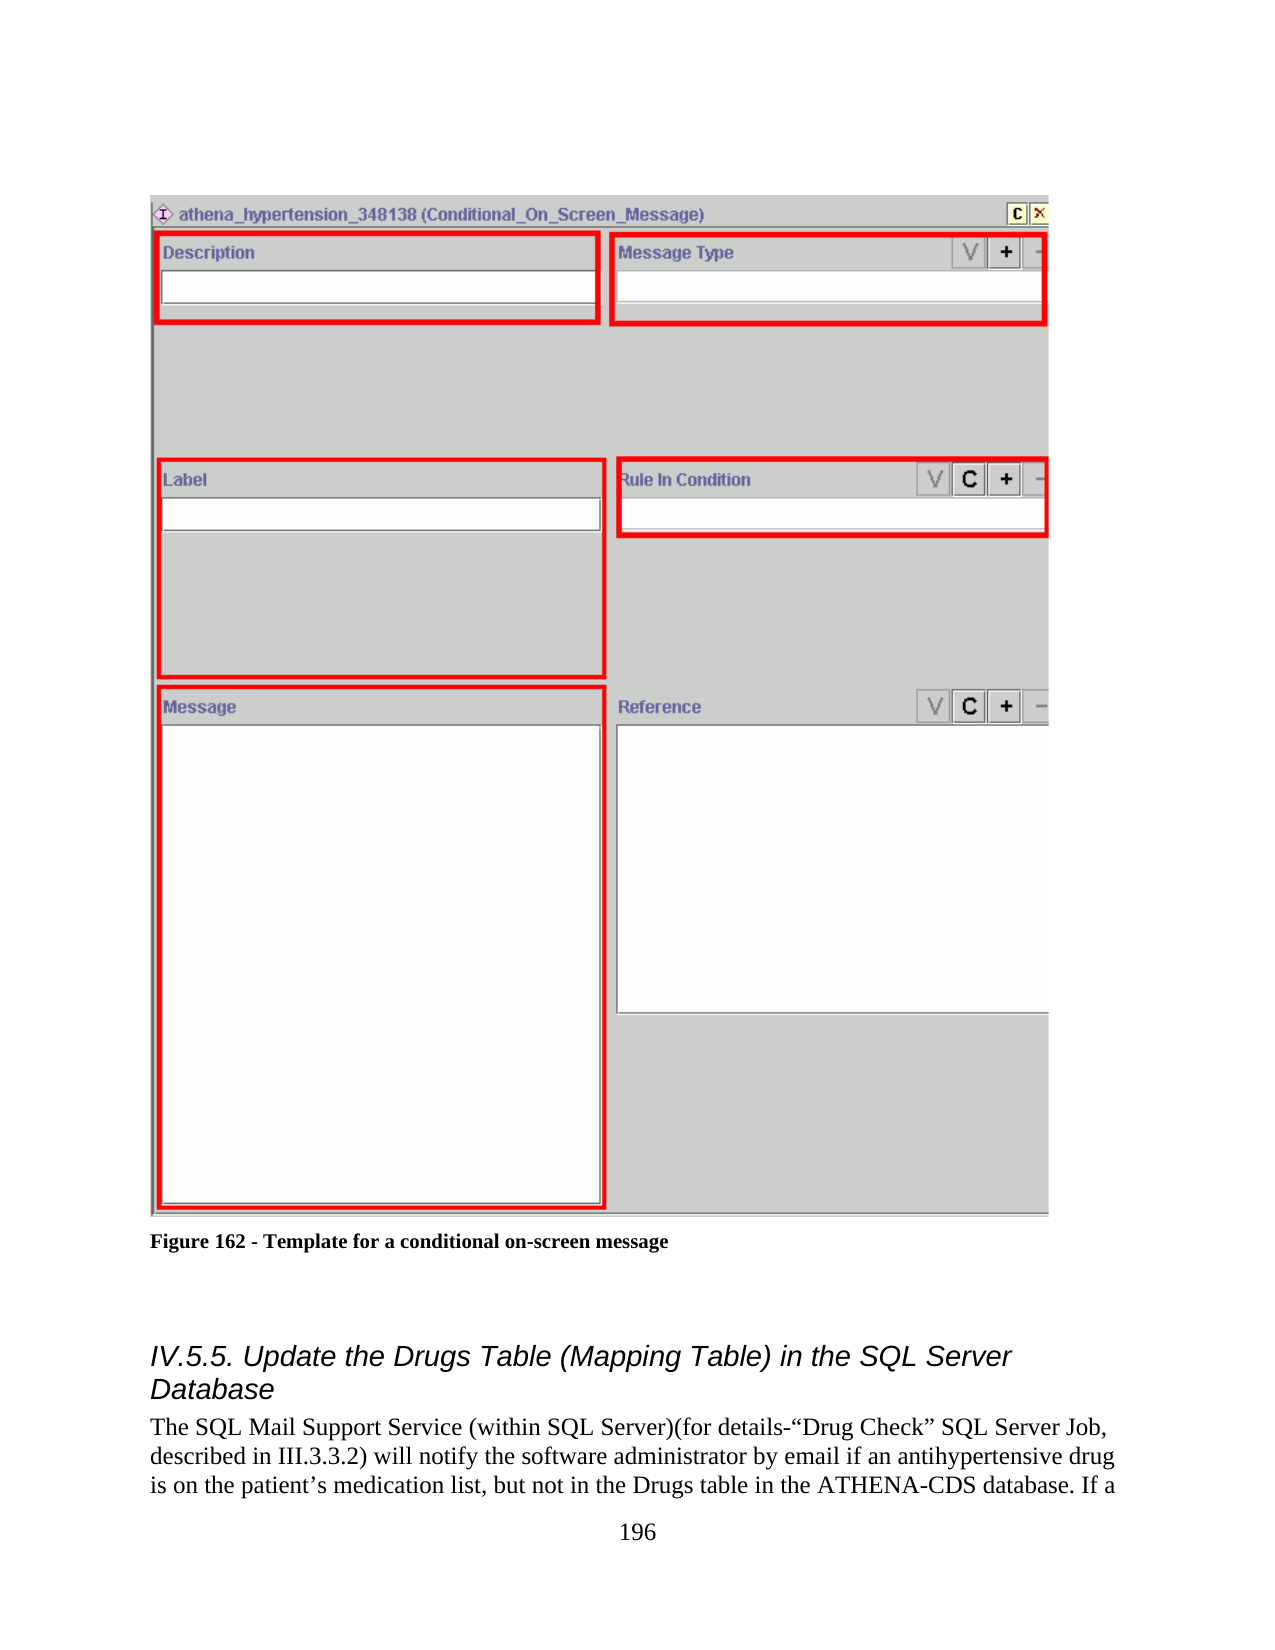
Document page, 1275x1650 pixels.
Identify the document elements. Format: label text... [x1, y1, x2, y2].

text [150, 1412, 1125, 1498]
list Update the Drugs Table (Mapping Table) in the SQL Server Database [150, 1339, 1125, 1406]
picture [150, 195, 1049, 1217]
